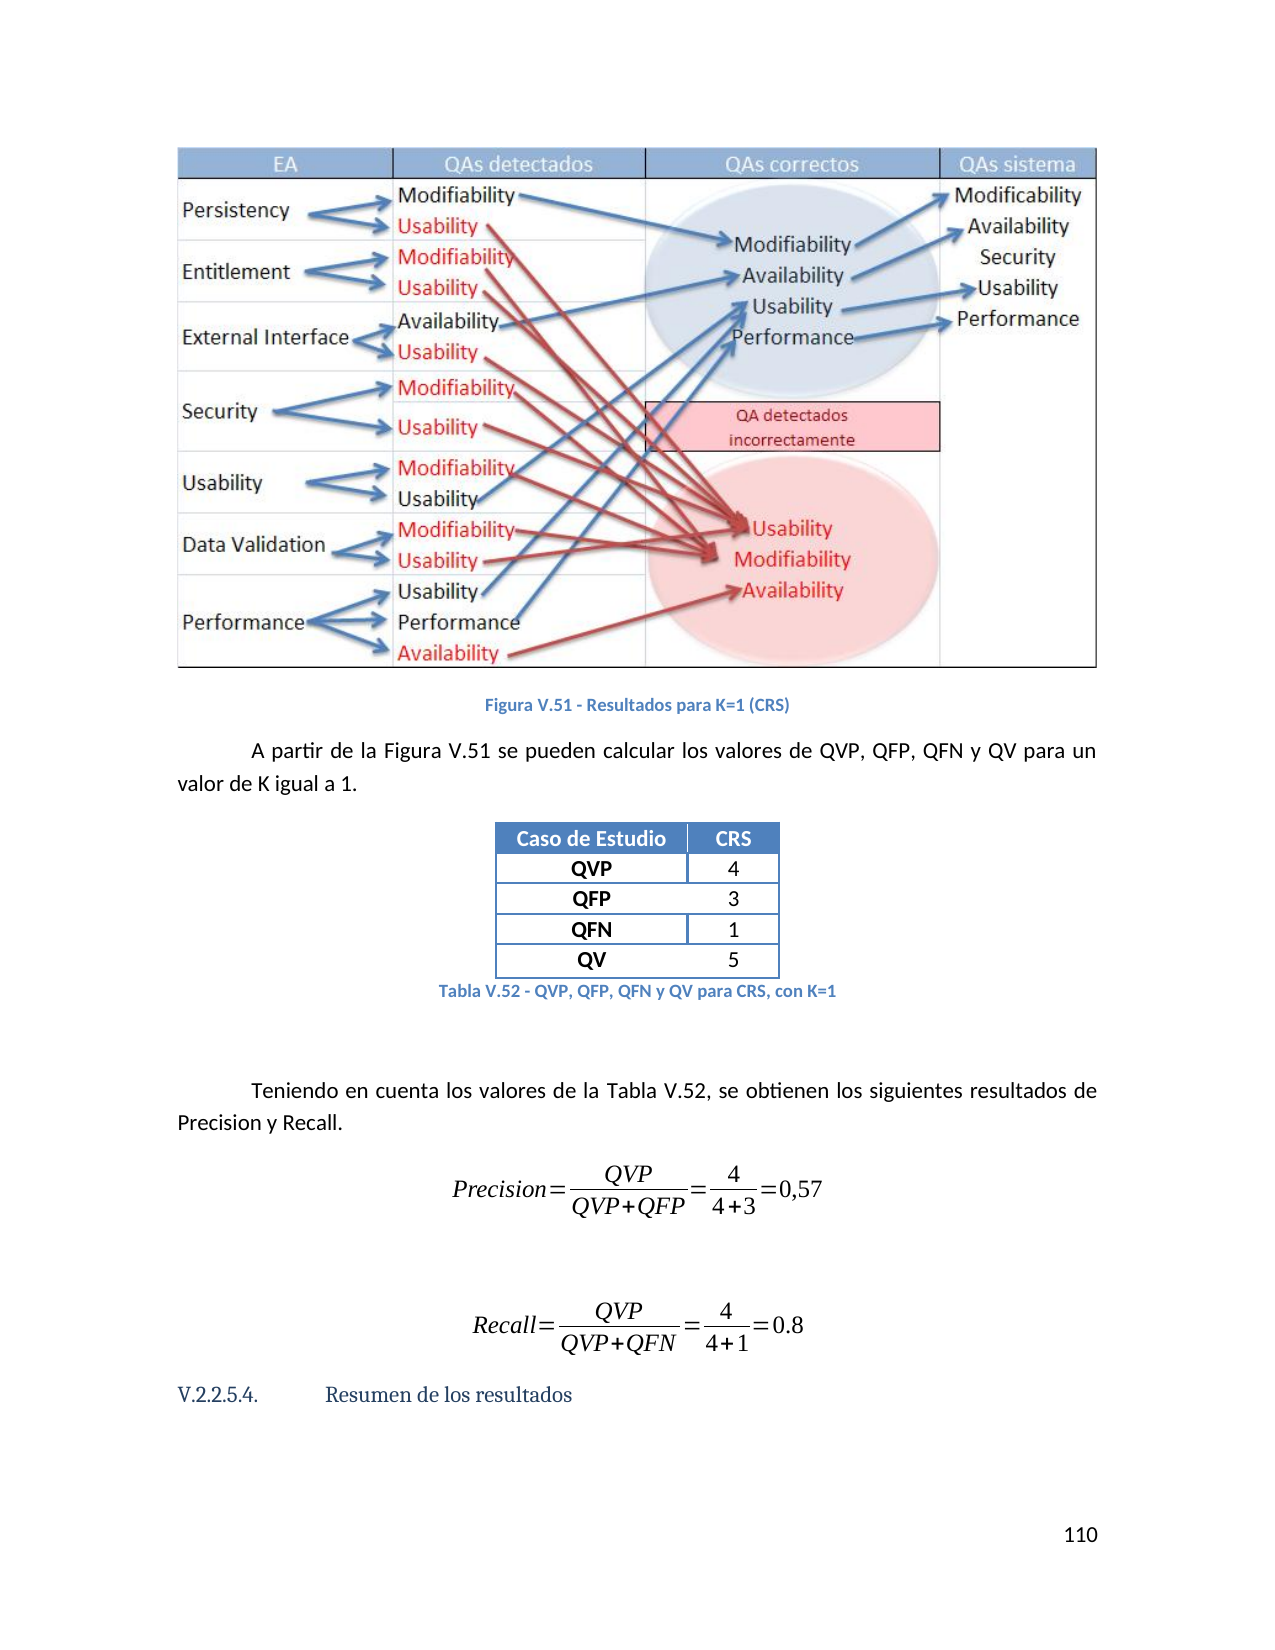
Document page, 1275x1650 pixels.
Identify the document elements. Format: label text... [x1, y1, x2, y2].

table_header Caso de Estudio [497, 824, 687, 852]
table_cell 3 [688, 884, 778, 913]
picture [177, 147, 1097, 668]
table_cell 1 [689, 915, 778, 943]
table_cell QFN [497, 915, 686, 943]
table_cell QVP [497, 854, 686, 882]
subtitle Resumen de los resultados [177, 1382, 1098, 1408]
table_cell 4 [689, 854, 778, 882]
table_cell QV [497, 945, 687, 977]
table_header CRS [688, 824, 778, 852]
table_cell QFP [497, 884, 687, 913]
table_cell 5 [688, 945, 778, 977]
